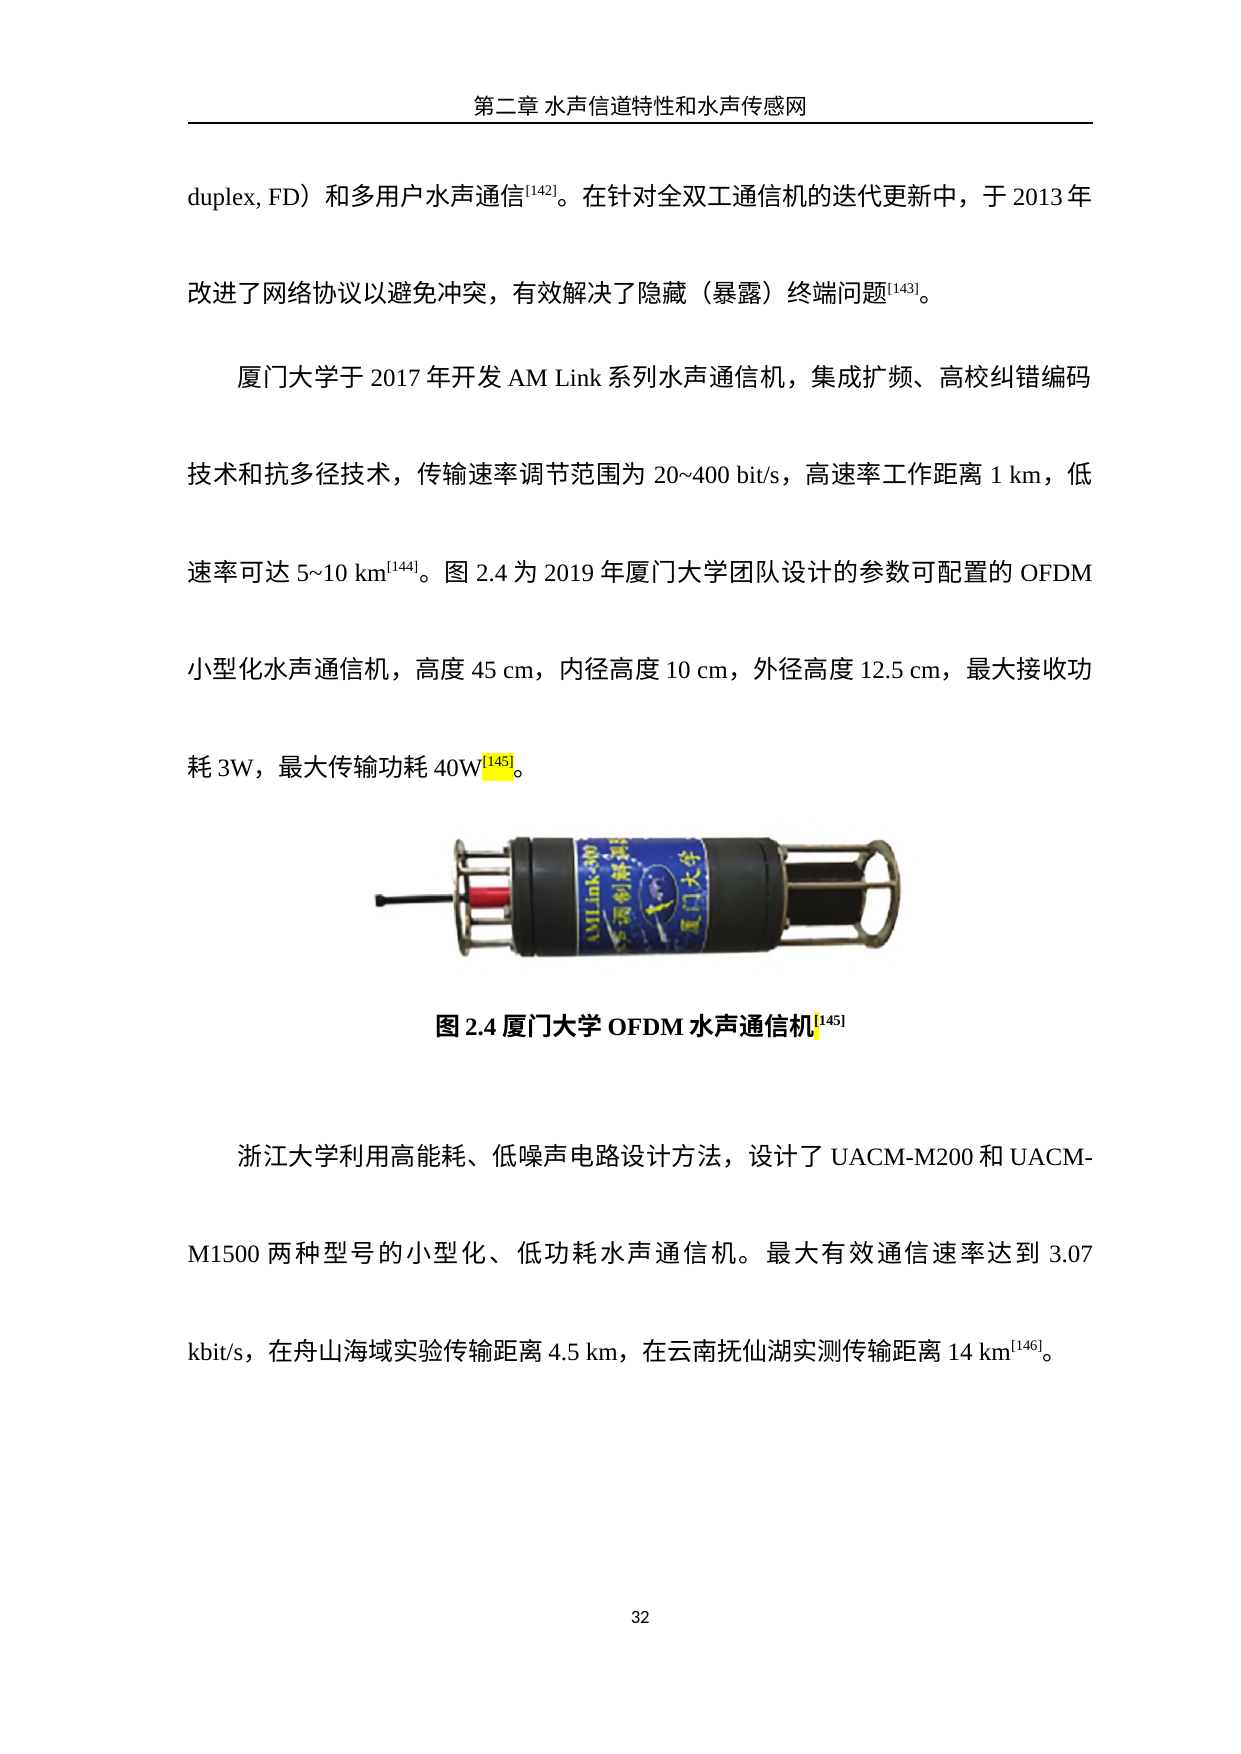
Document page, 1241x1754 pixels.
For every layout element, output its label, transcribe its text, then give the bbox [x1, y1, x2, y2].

text 厦门大学于2017年开发AM Link系列水声通信机，集成扩频、高校纠错编码技术和抗多径技术，传输速率调节范围为20~400 bit/s，高速率工作距离1 km，低速率可达5~10 km[113]。图2.4为2019年厦门大学团队设计的参数可配置的OFDM小型化水声通信机，高度45 cm，内径高度10 cm，外径高度12.5 cm，最大接收功耗3W，最大传输功耗40W[114]。 [187, 343, 1093, 798]
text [187, 162, 1093, 324]
text 图2.4 厦门大学OFDM水声通信机[114] [187, 992, 1093, 1057]
picture [365, 815, 915, 974]
text 浙江大学利用高能耗、低噪声电路设计方法，设计了UACM-M200和UACM-M1500两种型号的小型化、低功耗水声通信机。最大有效通信速率达到3.07 kbit/s，在舟山海域实验传输距离4.5 km，在云南抚仙湖实测传输距离14 km[115]。 [187, 1122, 1093, 1382]
